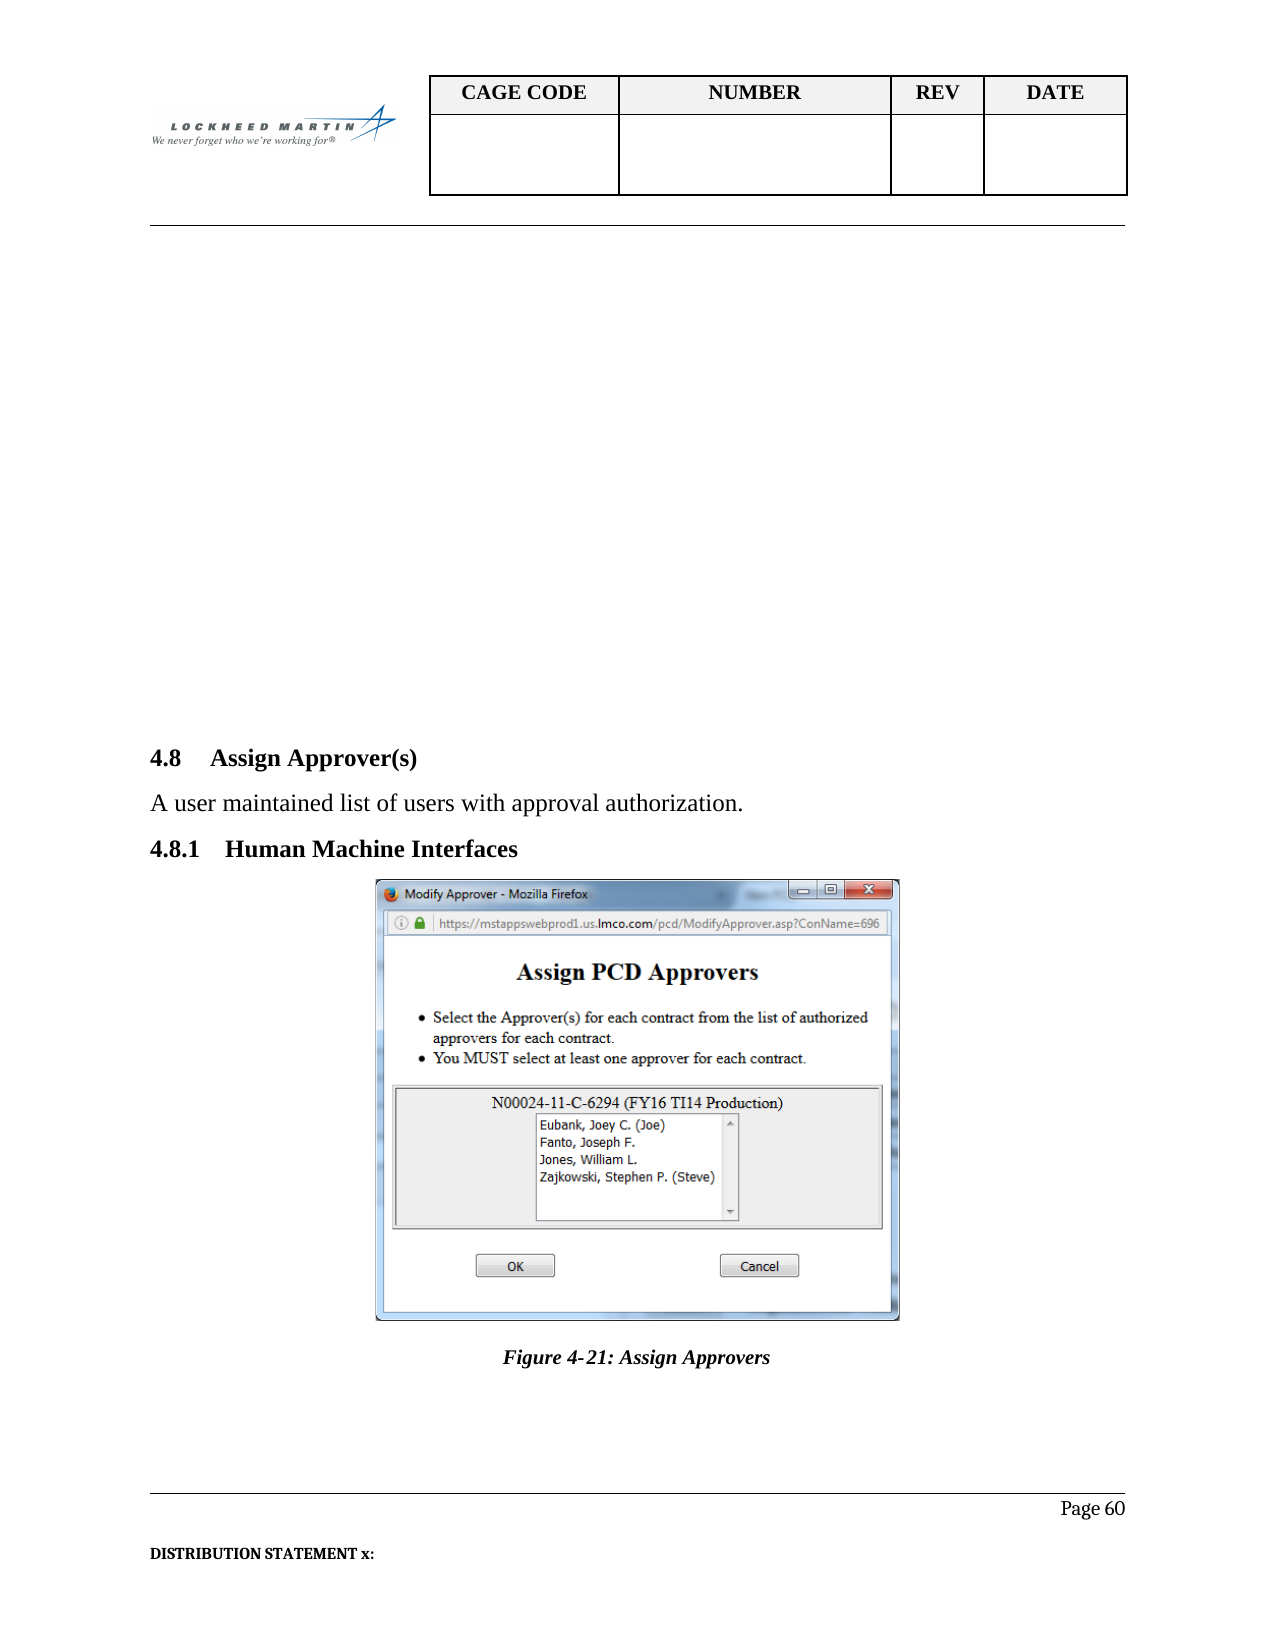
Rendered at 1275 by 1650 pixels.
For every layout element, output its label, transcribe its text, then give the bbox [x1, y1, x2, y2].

subtitle Assign Approver(s) [150, 743, 1125, 772]
picture [152, 104, 397, 146]
subtitle Human Machine Interfaces [150, 834, 1125, 863]
picture [375, 879, 900, 1321]
text A user maintained list of users with approval authorization. [150, 788, 1125, 817]
